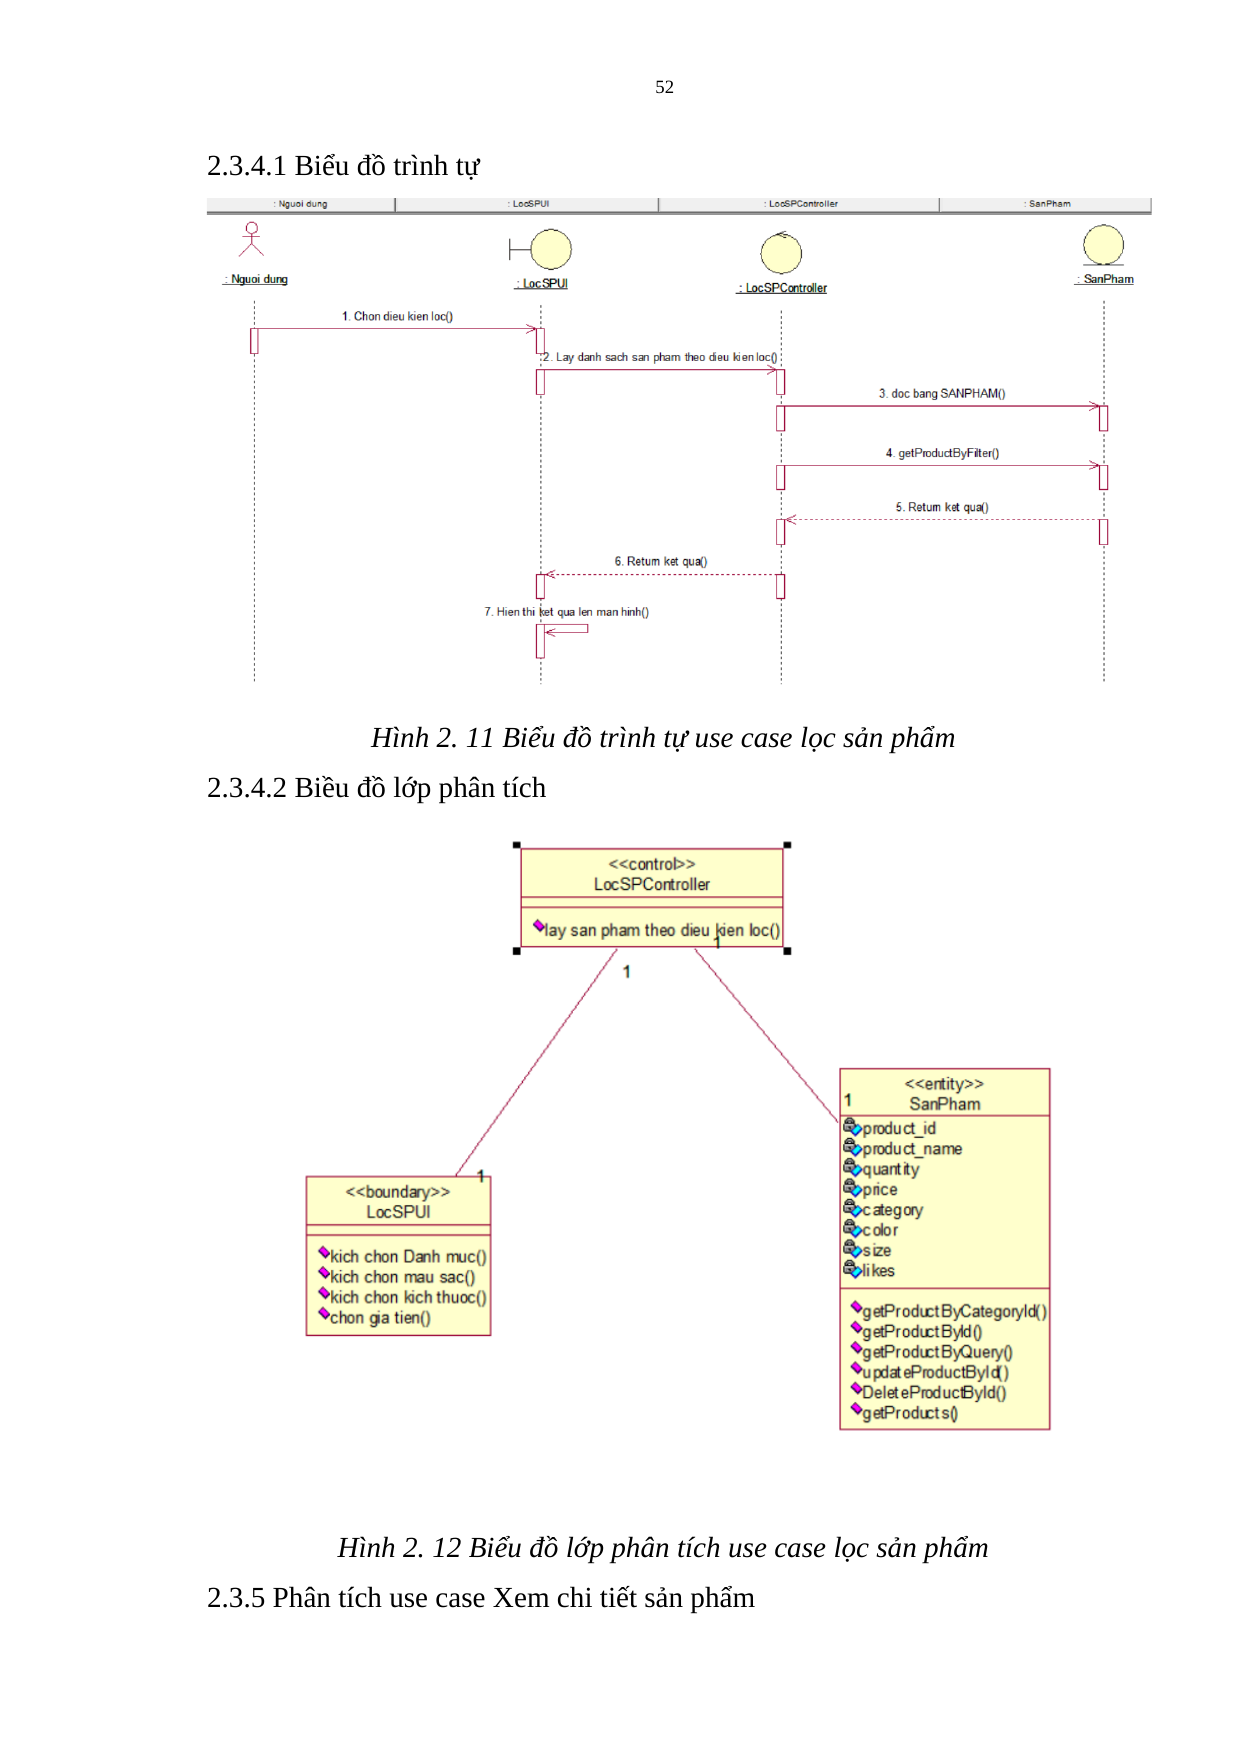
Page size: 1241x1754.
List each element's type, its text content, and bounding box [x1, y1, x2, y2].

picture [206, 820, 1152, 1463]
text 2.3.4.2 Biều đồ lớp phân tích [207, 770, 1122, 804]
text 2.3.4.1 Biểu đồ trình tự [207, 148, 1122, 181]
picture [206, 198, 1152, 703]
text 2.3.5 Phân tích use case Xem chi tiết sản phẩm [207, 1580, 1122, 1614]
text Hình 2. 11 Biểu đồ trình tự use case lọc sản phẩm [207, 720, 1122, 753]
text Hình 2. 12 Biểu đồ lớp phân tích use case lọc sản phẩm [207, 1530, 1122, 1563]
